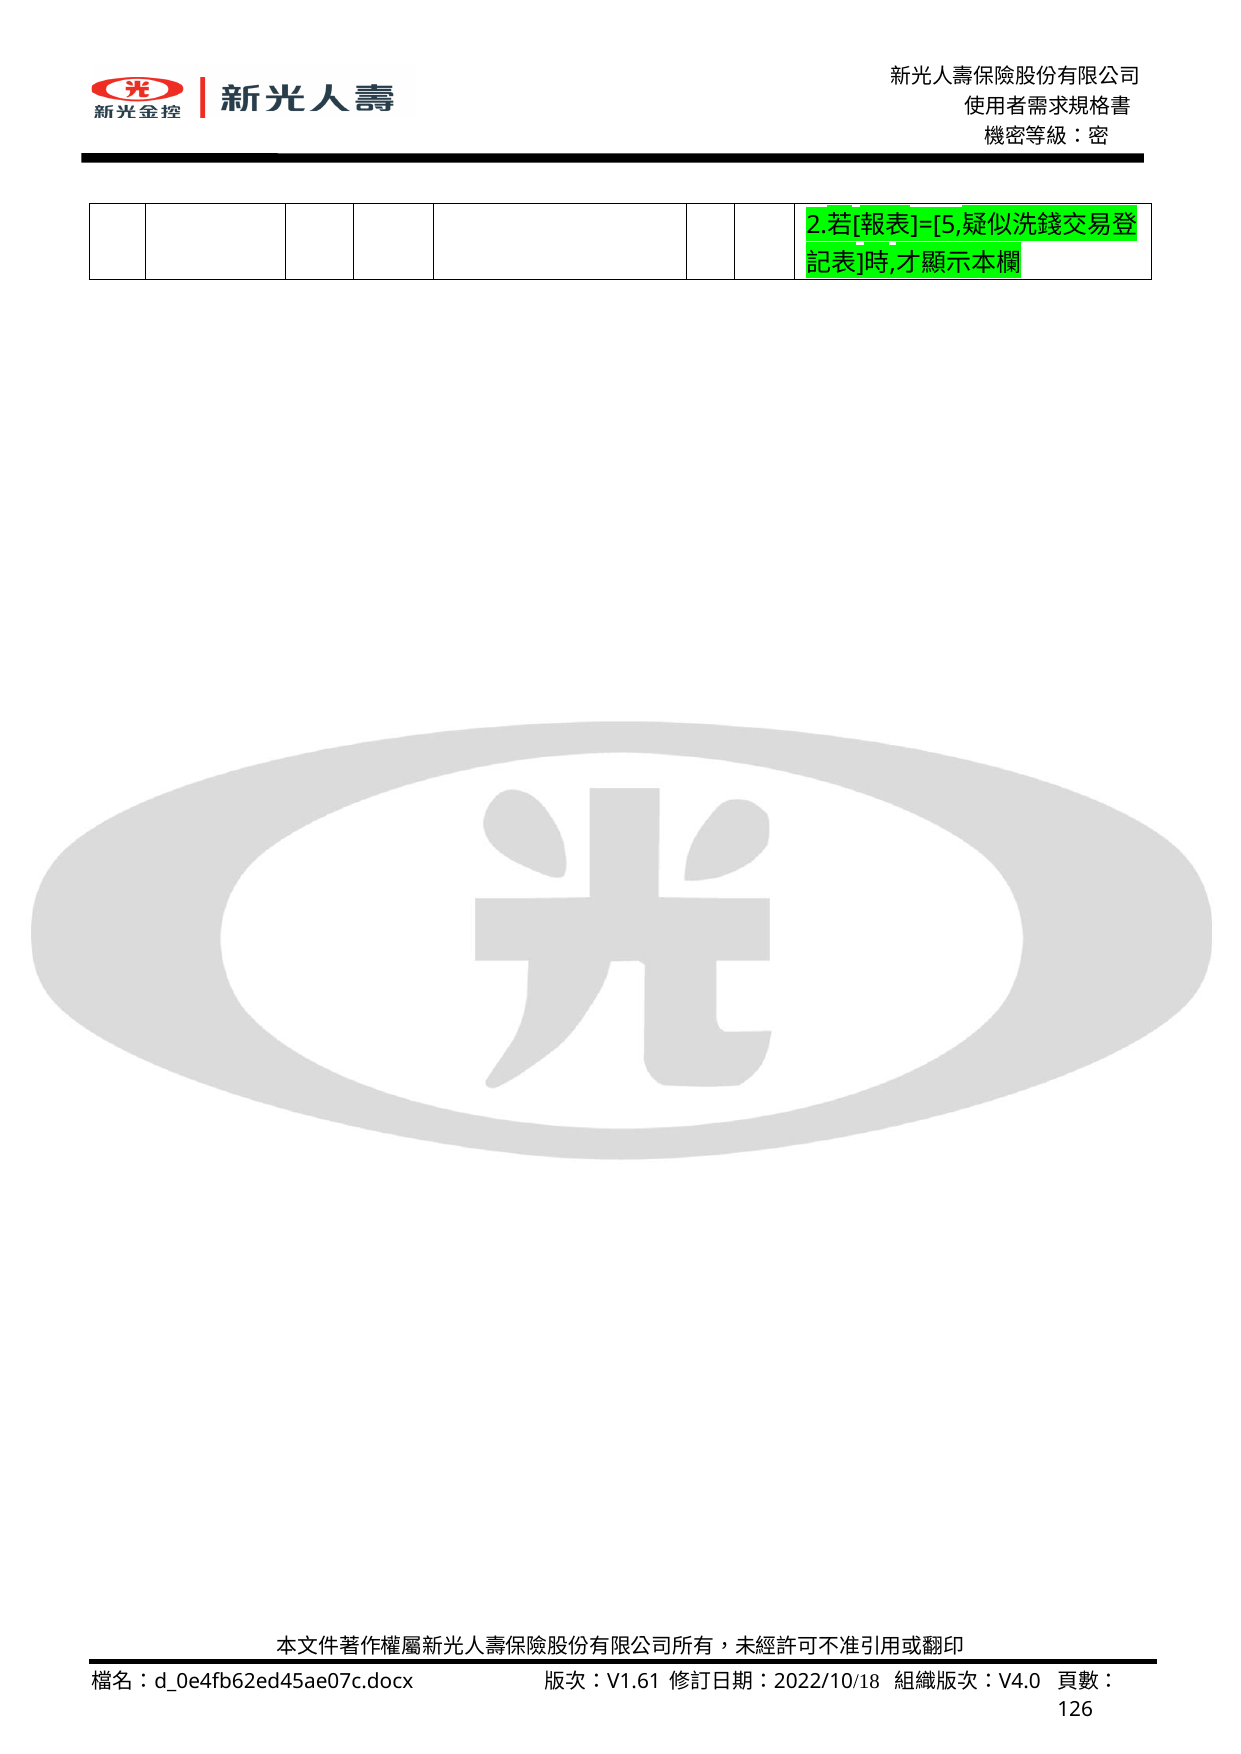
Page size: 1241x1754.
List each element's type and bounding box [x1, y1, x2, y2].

picture [25, 713, 1215, 1166]
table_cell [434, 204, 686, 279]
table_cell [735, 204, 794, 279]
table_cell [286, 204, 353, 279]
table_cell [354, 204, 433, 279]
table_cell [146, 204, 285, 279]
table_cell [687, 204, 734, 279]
picture [91, 61, 417, 118]
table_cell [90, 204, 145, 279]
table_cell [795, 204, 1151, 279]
